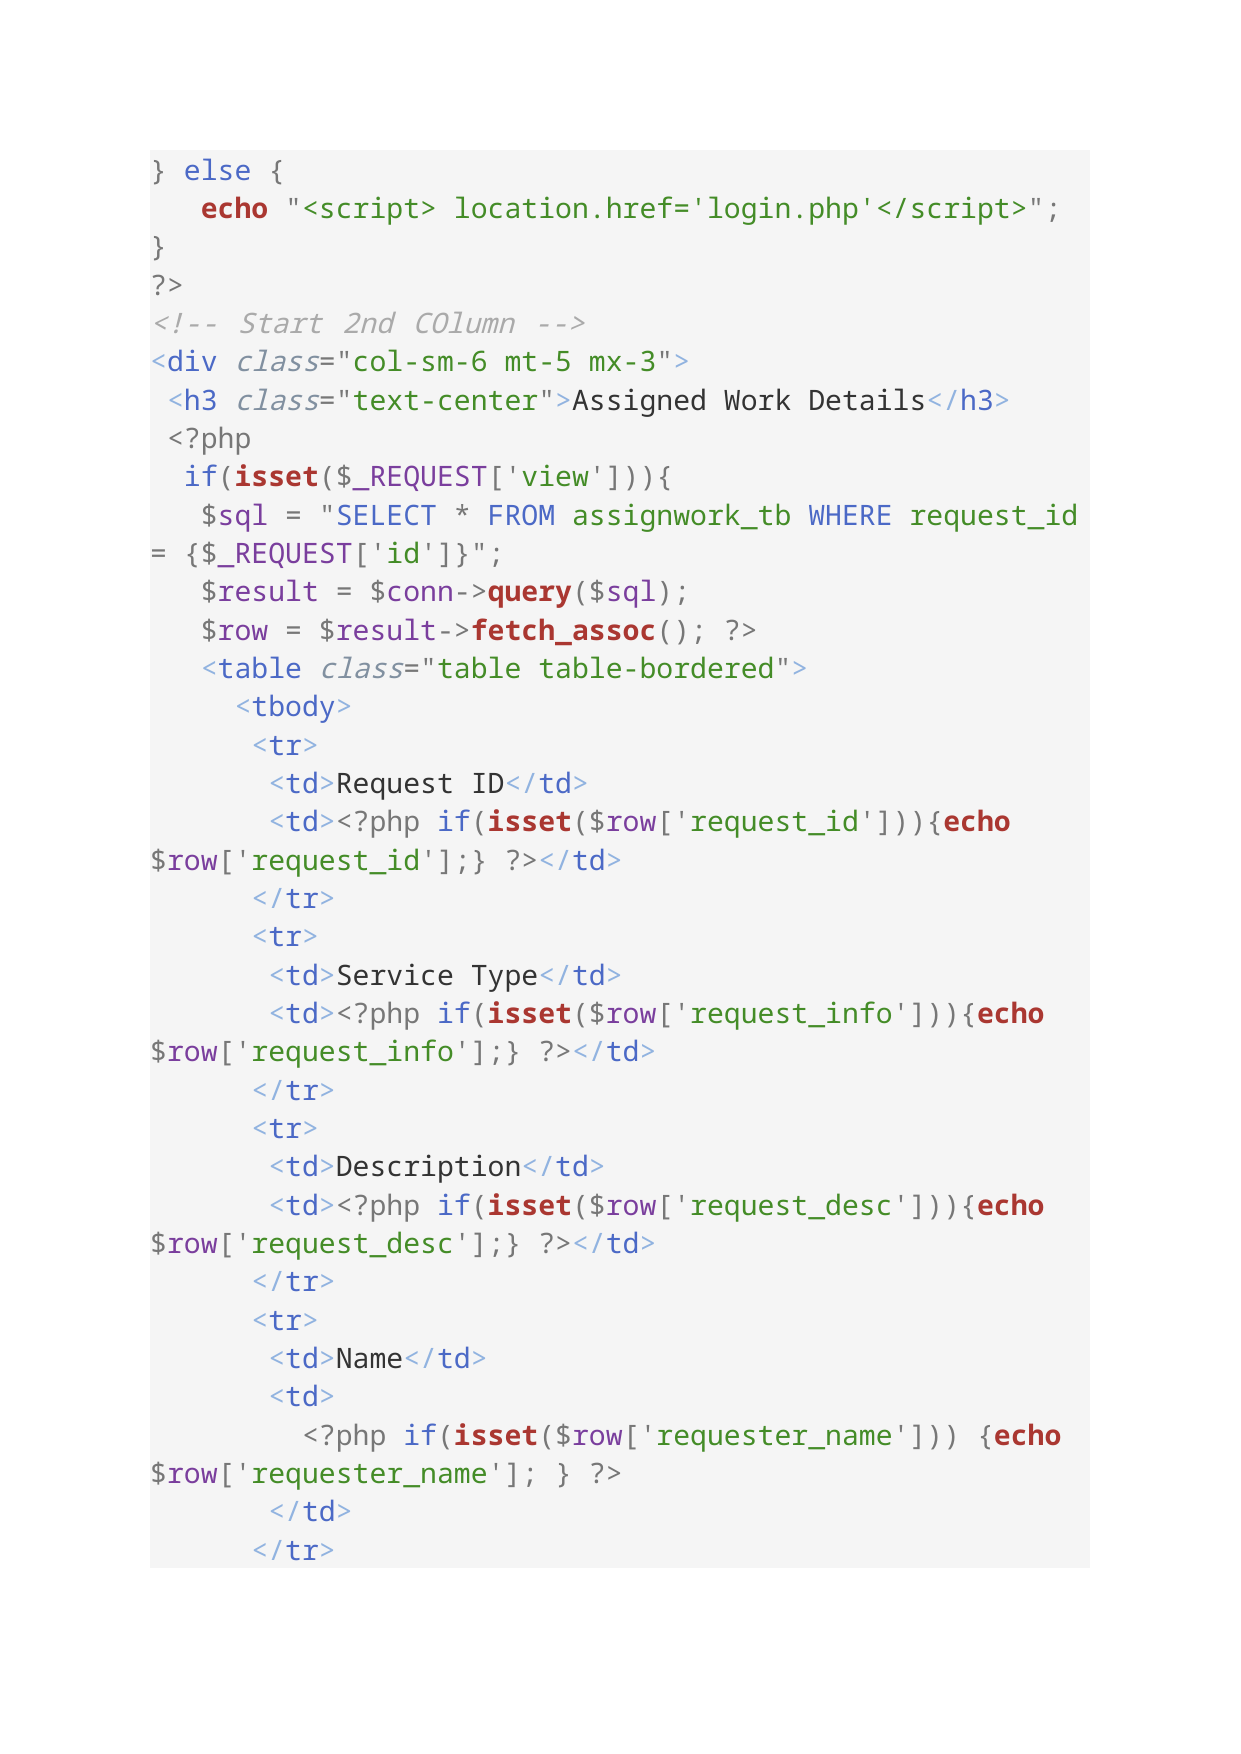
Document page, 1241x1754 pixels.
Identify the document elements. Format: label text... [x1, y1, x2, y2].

text ?> [150, 265, 1090, 303]
text if(isset($_REQUEST['view'])){ [150, 457, 1090, 495]
text <?php [150, 418, 1090, 457]
text <td>Name</td> [150, 1338, 1090, 1377]
text <tr> [150, 917, 1090, 955]
text </tr> [150, 1070, 1090, 1108]
text <tr> [150, 725, 1090, 763]
text <td><?php if(isset($row['request_desc'])){echo $row['request_desc'];} ?></td> [150, 1185, 1090, 1262]
text } [150, 227, 1090, 265]
text $result = $conn->query($sql); [150, 572, 1090, 610]
text <table class="table table-bordered"> [150, 648, 1090, 687]
text </tr> [150, 1530, 1090, 1568]
text </tr> [150, 878, 1090, 917]
text </tr> [150, 1262, 1090, 1300]
text <td><?php if(isset($row['request_id'])){echo $row['request_id'];} ?></td> [150, 802, 1090, 878]
text <tr> [150, 1108, 1090, 1147]
text echo "<script> location.href='login.php'</script>"; [150, 188, 1090, 227]
text <td>Service Type</td> [150, 955, 1090, 993]
text <h3 class="text-center">Assigned Work Details</h3> [150, 380, 1090, 418]
text <tr> [150, 1300, 1090, 1338]
text </td> [150, 1492, 1090, 1530]
text $sql = "SELECT * FROM assignwork_tb WHERE request_id = {$_REQUEST['id']}"; [150, 495, 1090, 572]
text <td> [150, 1377, 1090, 1415]
text <!-- Start 2nd COlumn --> [150, 303, 1090, 342]
text } else { [150, 150, 1090, 188]
text <td>Description</td> [150, 1147, 1090, 1185]
text $row = $result->fetch_assoc(); ?> [150, 610, 1090, 648]
text <?php if(isset($row['requester_name'])) {echo $row['requester_name']; } ?> [150, 1415, 1090, 1492]
text <td><?php if(isset($row['request_info'])){echo $row['request_info'];} ?></td> [150, 993, 1090, 1070]
text <div class="col-sm-6 mt-5 mx-3"> [150, 342, 1090, 380]
text <tbody> [150, 687, 1090, 725]
text <td>Request ID</td> [150, 763, 1090, 802]
